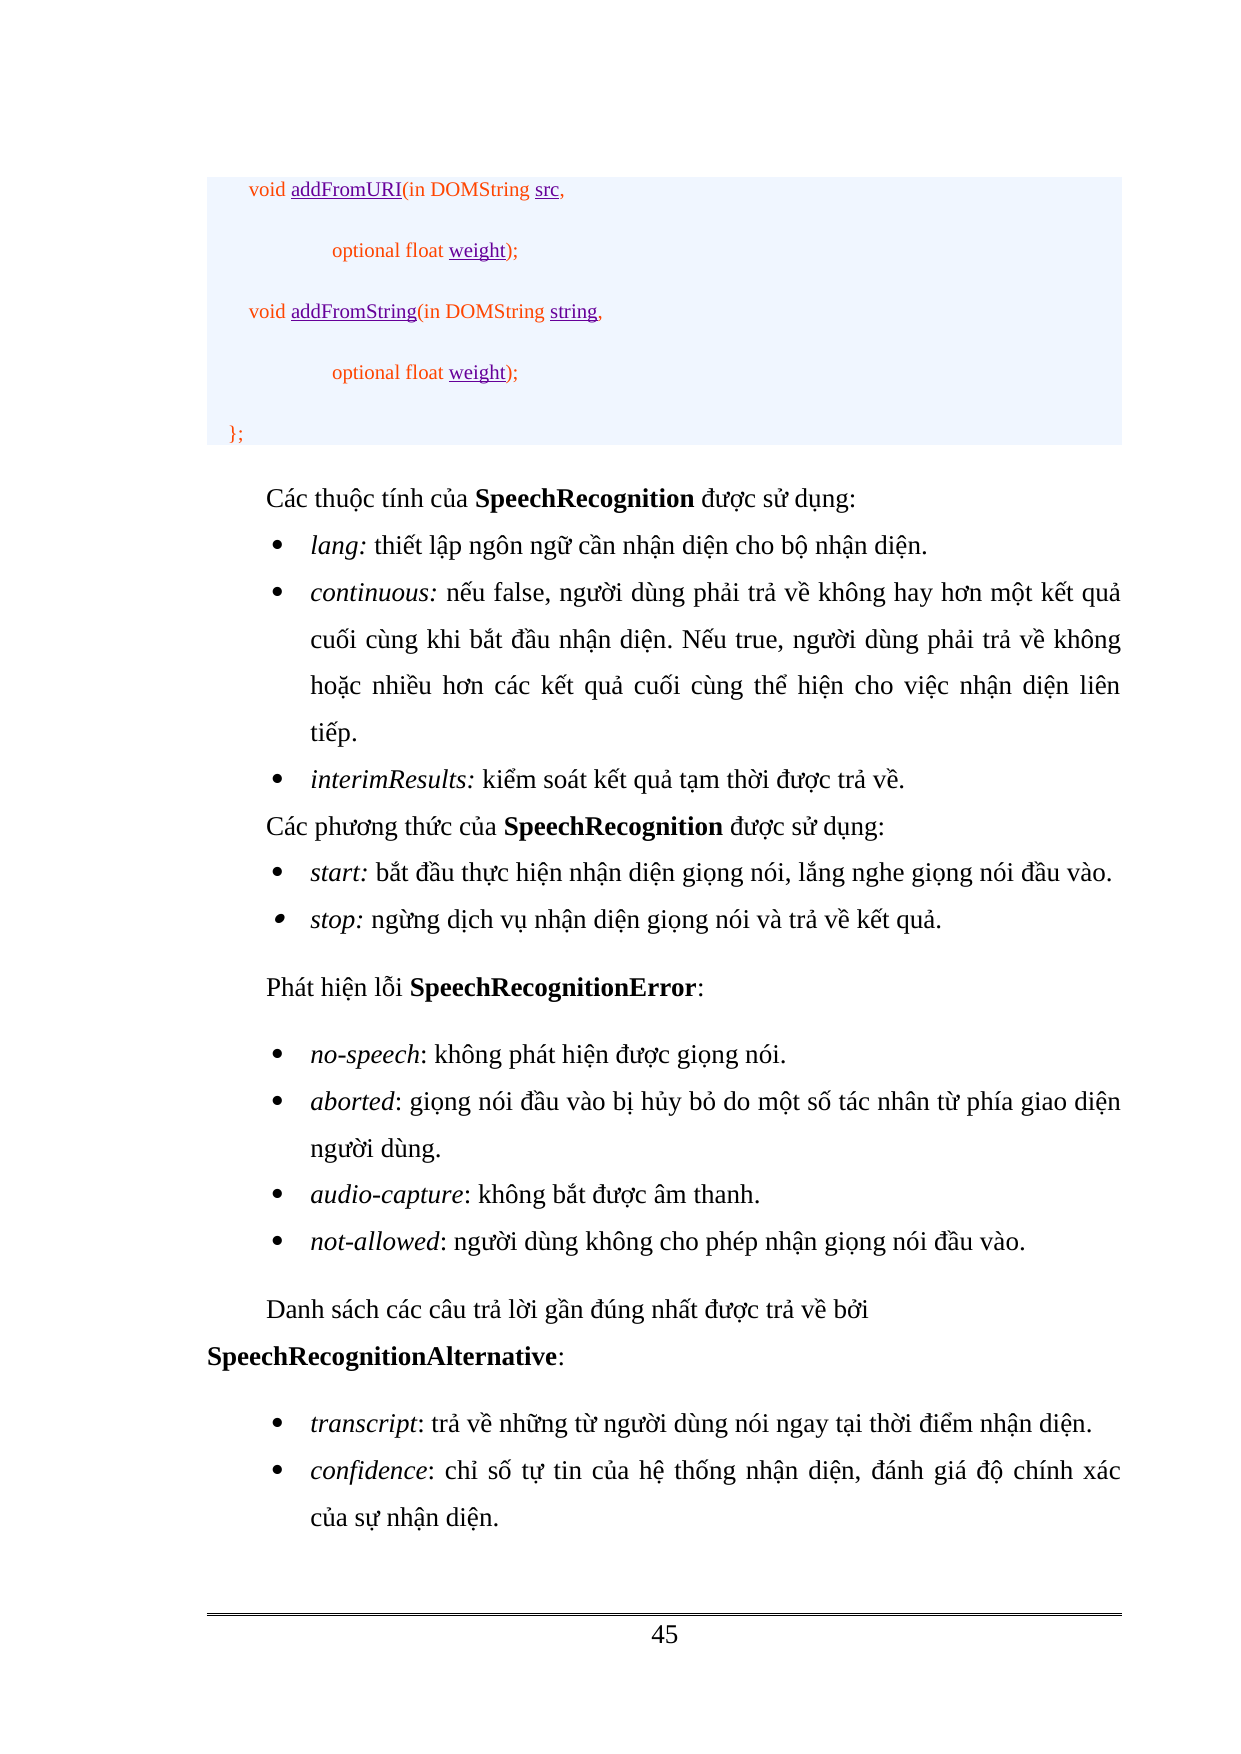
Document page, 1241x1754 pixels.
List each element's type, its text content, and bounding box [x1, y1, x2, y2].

text }; [207, 421, 1122, 445]
list audio-capture: không bắt được âm thanh. [273, 1179, 1122, 1210]
list not-allowed: người dùng không cho phép nhận giọng nói đầu vào. [273, 1226, 1122, 1257]
list aborted: giọng nói đầu vào bị hủy bỏ do một số tác nhân từ phía giao diện người dùng. [273, 1085, 1122, 1163]
text optional float weight); [207, 360, 1122, 384]
list transcript: trả về những từ người dùng nói ngay tại thời điểm nhận diện. [273, 1407, 1122, 1439]
text void addFromURI(in DOMString src, [207, 177, 1122, 201]
list stop: ngừng dịch vụ nhận diện giọng nói và trả về kết quả. [273, 903, 1122, 934]
text Phát hiện lỗi SpeechRecognitionError: [207, 971, 1122, 1002]
list no-speech: không phát hiện được giọng nói. [273, 1038, 1122, 1069]
text optional float weight); [207, 238, 1122, 262]
list Các phương thức của SpeechRecognition được sử dụng: [207, 809, 1122, 841]
list continuous: nếu false, người dùng phải trả về không hay hơn một kết quả cuối cùng khi bắt đầu nhận diện. Nếu true, người dùng phải trả về không hoặc nhiều hơn các kết quả cuối cùng thể hiện cho việc nhận diện liên tiếp. [273, 576, 1122, 747]
list confidence: chỉ số tự tin của hệ thống nhận diện, đánh giá độ chính xác của sự nhận diện. [273, 1454, 1122, 1532]
list interimResults: kiểm soát kết quả tạm thời được trả về. [273, 763, 1122, 794]
text void addFromString(in DOMString string, [207, 299, 1122, 323]
list Các thuộc tính của SpeechRecognition được sử dụng: [207, 482, 1122, 513]
list start: bắt đầu thực hiện nhận diện giọng nói, lắng nghe giọng nói đầu vào. [273, 856, 1122, 887]
text Danh sách các câu trả lời gần đúng nhất được trả về bởi SpeechRecognitionAlternative: [207, 1293, 1122, 1371]
list lang: thiết lập ngôn ngữ cần nhận diện cho bộ nhận diện. [273, 529, 1122, 560]
